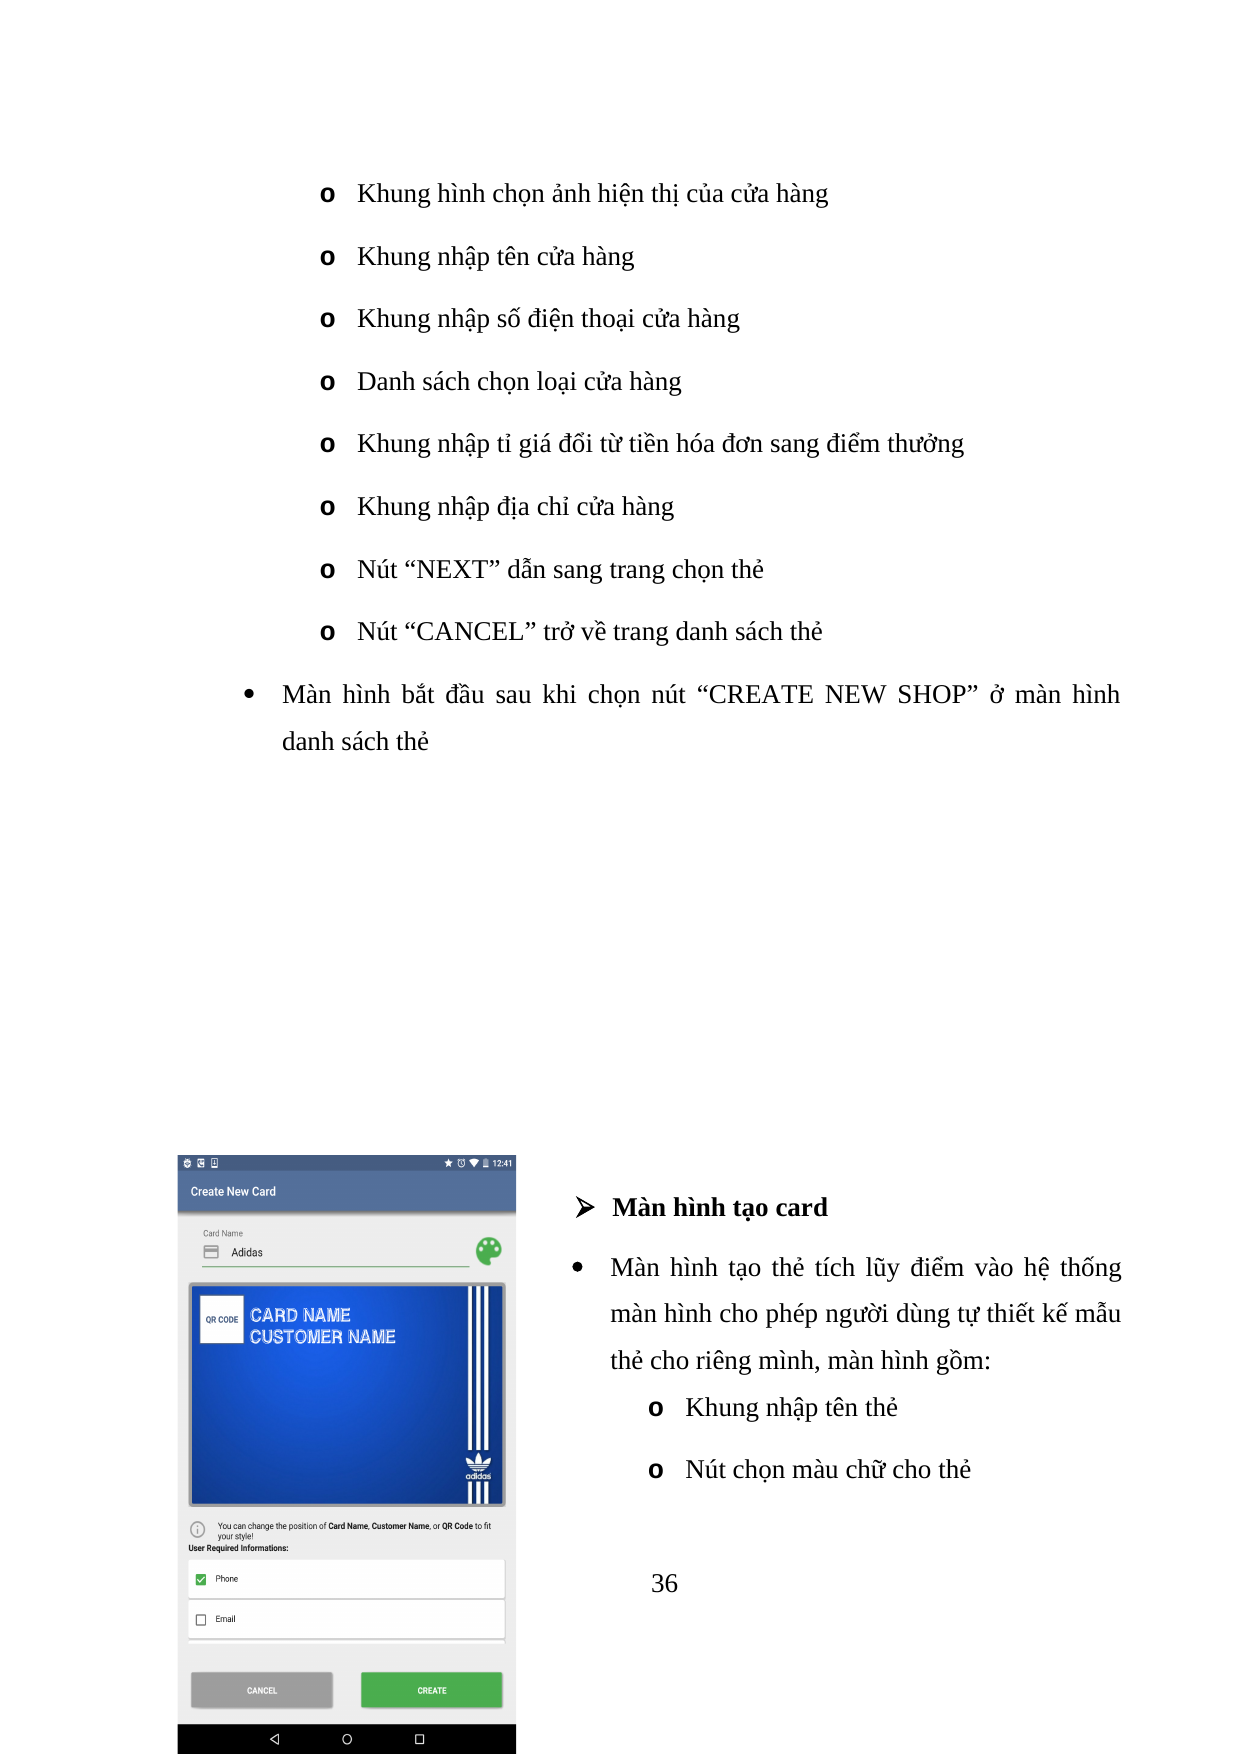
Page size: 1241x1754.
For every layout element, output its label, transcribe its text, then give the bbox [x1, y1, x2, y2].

list Màn hình tạo thẻ tích lũy điểm vào hệ thống màn hình cho phép người dùng tự thiết kế mẫu thẻ cho riêng mình, màn hình gồm: [517, 1251, 1122, 1375]
list Nút chọn màu chữ cho thẻ [517, 1453, 1122, 1487]
list Khung nhập địa chỉ cửa hàng [319, 490, 1122, 524]
list Màn hình tạo card [517, 1191, 1122, 1223]
list Danh sách chọn loại cửa hàng [319, 365, 1122, 398]
picture [177, 1155, 517, 1754]
list Khung nhập tên thẻ [517, 1391, 1122, 1424]
list Nút “NEXT” dẫn sang trang chọn thẻ [319, 553, 1122, 586]
list Khung nhập tỉ giá đổi từ tiền hóa đơn sang điểm thưởng [319, 428, 1122, 461]
list Nút “CANCEL” trở về trang danh sách thẻ [319, 615, 1122, 649]
list Màn hình bắt đầu sau khi chọn nút “CREATE NEW SHOP” ở màn hình danh sách thẻ [244, 678, 1122, 756]
list Khung hình chọn ảnh hiện thị của cửa hàng [319, 177, 1122, 211]
list Khung nhập số điện thoại cửa hàng [319, 302, 1122, 336]
list Khung nhập tên cửa hàng [319, 240, 1122, 273]
